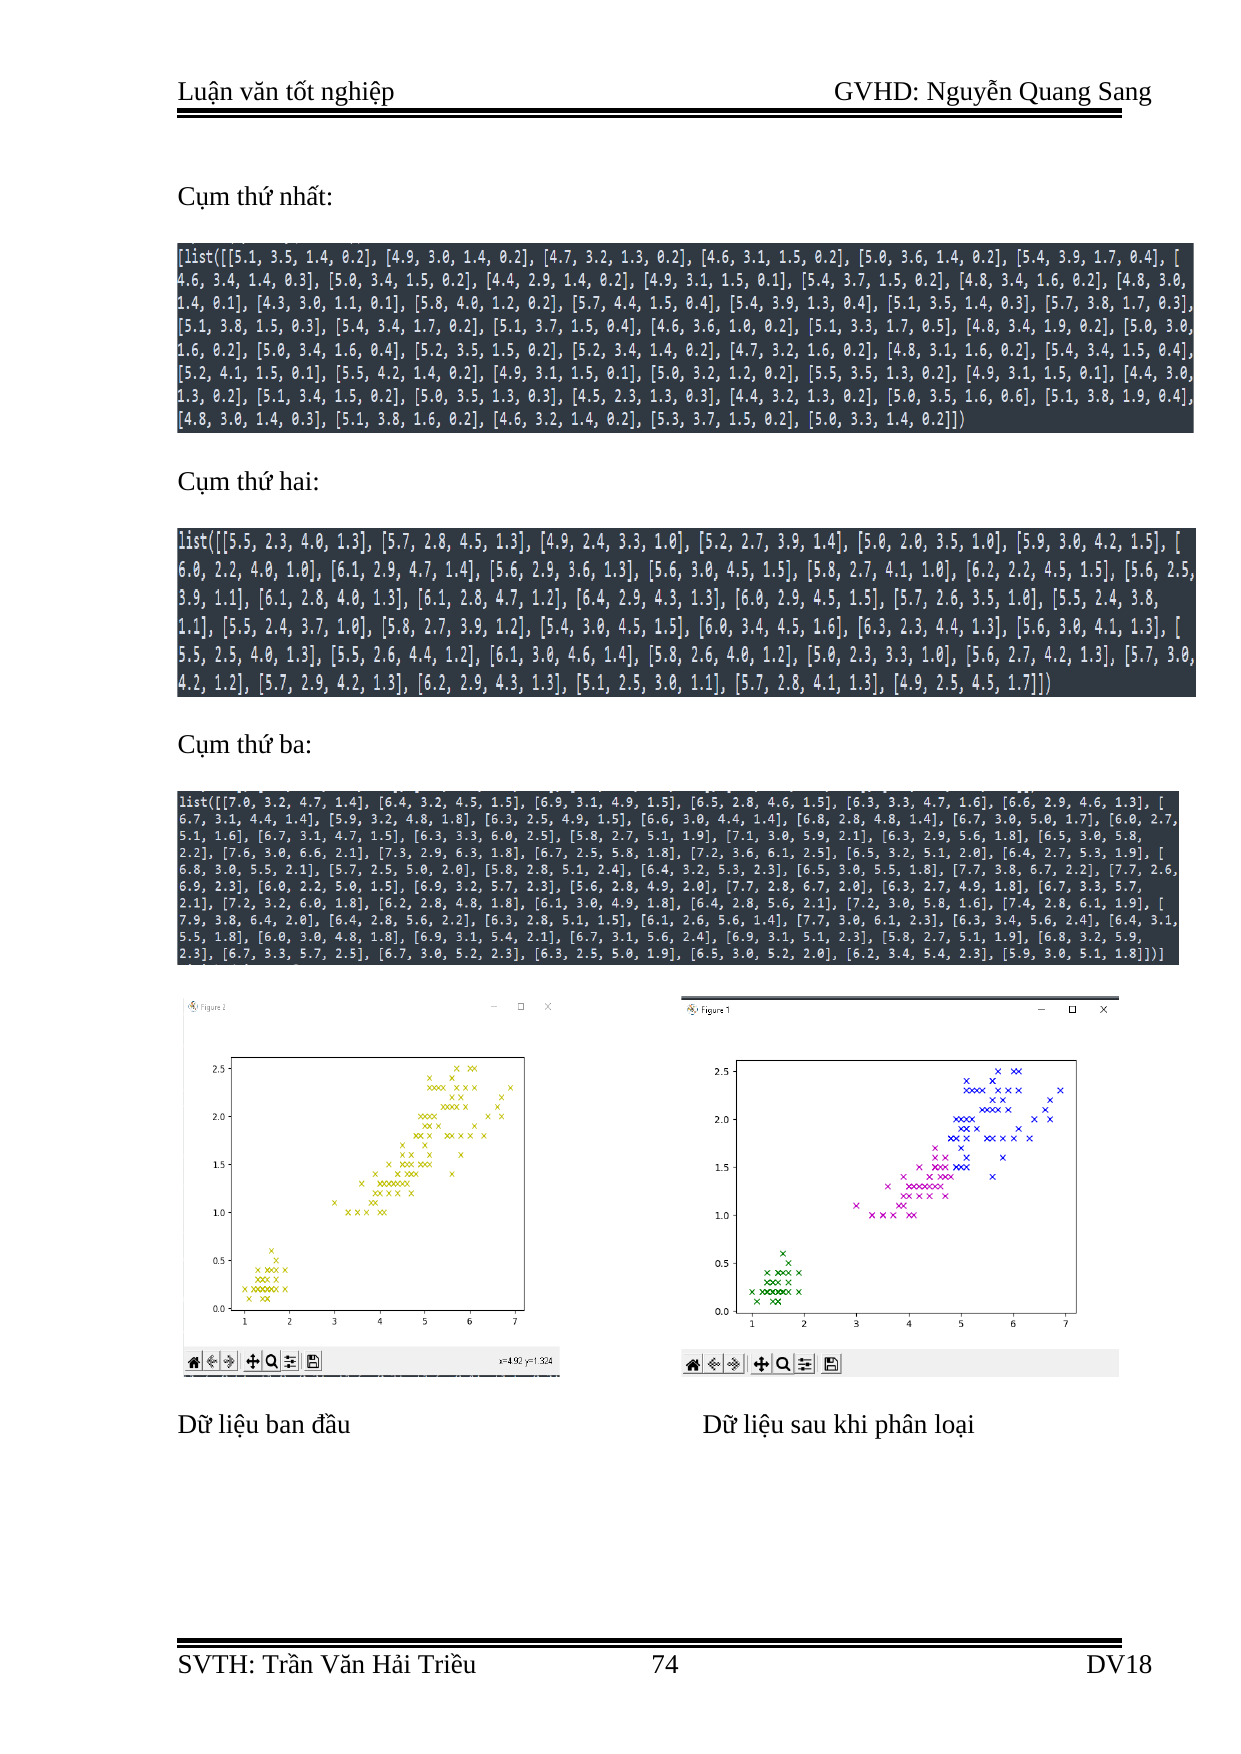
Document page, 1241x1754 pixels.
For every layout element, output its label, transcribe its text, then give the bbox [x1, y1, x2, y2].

picture [177, 243, 1194, 433]
text Cụm thứ hai: [177, 465, 1122, 496]
picture [177, 528, 1196, 697]
text Cụm thứ ba: [177, 728, 1122, 759]
picture [681, 996, 1119, 1377]
picture [177, 791, 1179, 965]
text Cụm thứ nhất: [177, 180, 1122, 211]
text Dữ liệu ban đầu Dữ liệu sau khi phân loại [177, 1408, 1122, 1439]
picture [183, 998, 560, 1377]
